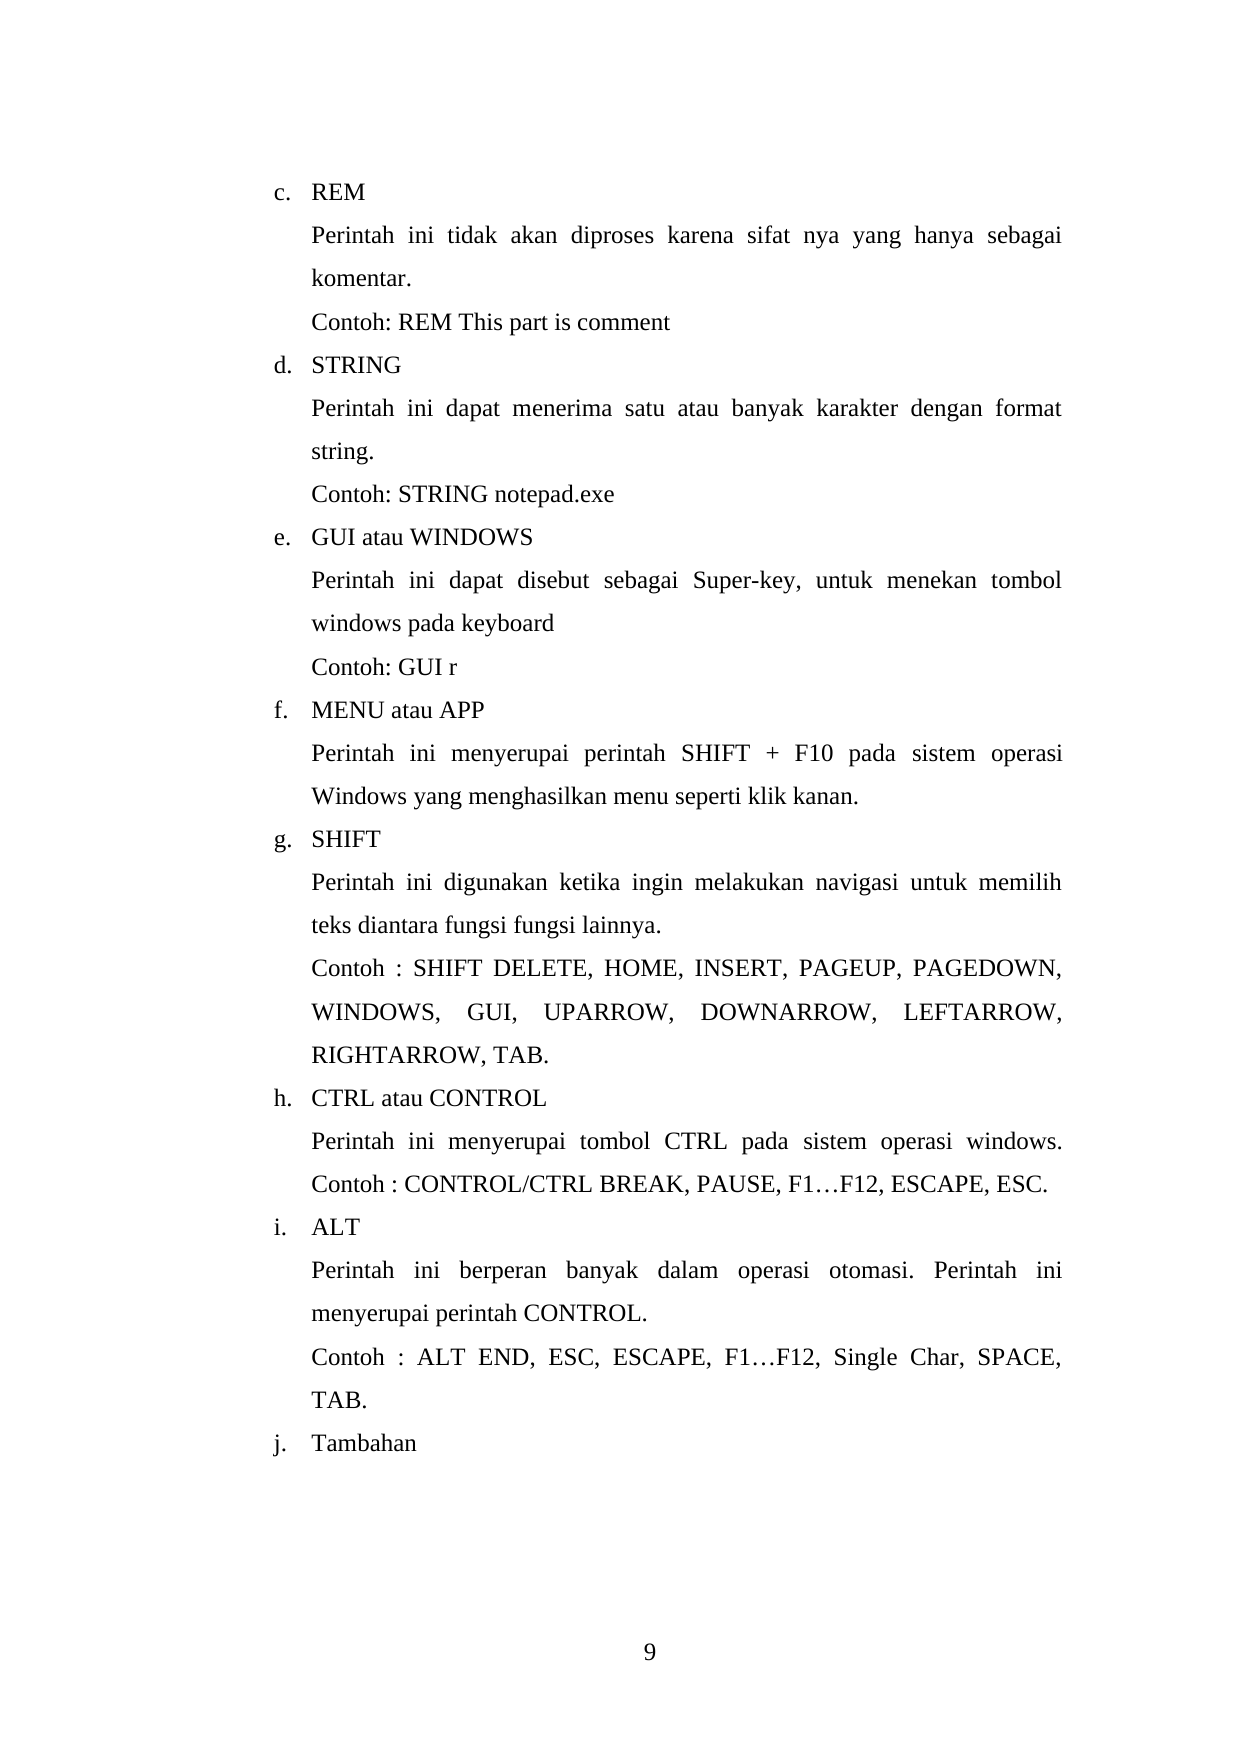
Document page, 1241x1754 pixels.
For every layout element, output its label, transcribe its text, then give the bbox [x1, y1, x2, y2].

list SHIFT [274, 824, 1063, 853]
list Perintah ini berperan banyak dalam operasi otomasi. Perintah ini menyerupai perintah CONTROL. [311, 1255, 1063, 1327]
list Contoh : SHIFT DELETE, HOME, INSERT, PAGEUP, PAGEDOWN, WINDOWS, GUI, UPARROW, DOWNARROW, LEFTARROW, RIGHTARROW, TAB. [311, 953, 1063, 1068]
list Perintah ini tidak akan diproses karena sifat nya yang hanya sebagai komentar. [311, 220, 1063, 292]
list GUI atau WINDOWS [274, 522, 1063, 551]
list Perintah ini dapat menerima satu atau banyak karakter dengan format string. [311, 393, 1063, 465]
list ALT [274, 1212, 1063, 1241]
list Contoh: STRING notepad.exe [311, 479, 1063, 508]
list CTRL atau CONTROL [274, 1083, 1063, 1112]
list Perintah ini menyerupai perintah SHIFT + F10 pada sistem operasi Windows yang menghasilkan menu seperti klik kanan. [311, 738, 1063, 810]
list Contoh: GUI r [311, 652, 1063, 680]
list REM [274, 177, 1063, 206]
list MENU atau APP [274, 695, 1063, 723]
list Contoh: REM This part is comment [311, 307, 1063, 335]
list Tambahan [274, 1428, 1063, 1457]
list Perintah ini dapat disebut sebagai Super-key, untuk menekan tombol windows pada keyboard [311, 565, 1063, 637]
list STRING [274, 350, 1063, 378]
list Perintah ini digunakan ketika ingin melakukan navigasi untuk memilih teks diantara fungsi fungsi lainnya. [311, 867, 1063, 939]
list Contoh : ALT END, ESC, ESCAPE, F1…F12, Single Char, SPACE, TAB. [311, 1342, 1063, 1413]
list Perintah ini menyerupai tombol CTRL pada sistem operasi windows. Contoh : CONTROL/CTRL BREAK, PAUSE, F1…F12, ESCAPE, ESC. [311, 1126, 1063, 1198]
